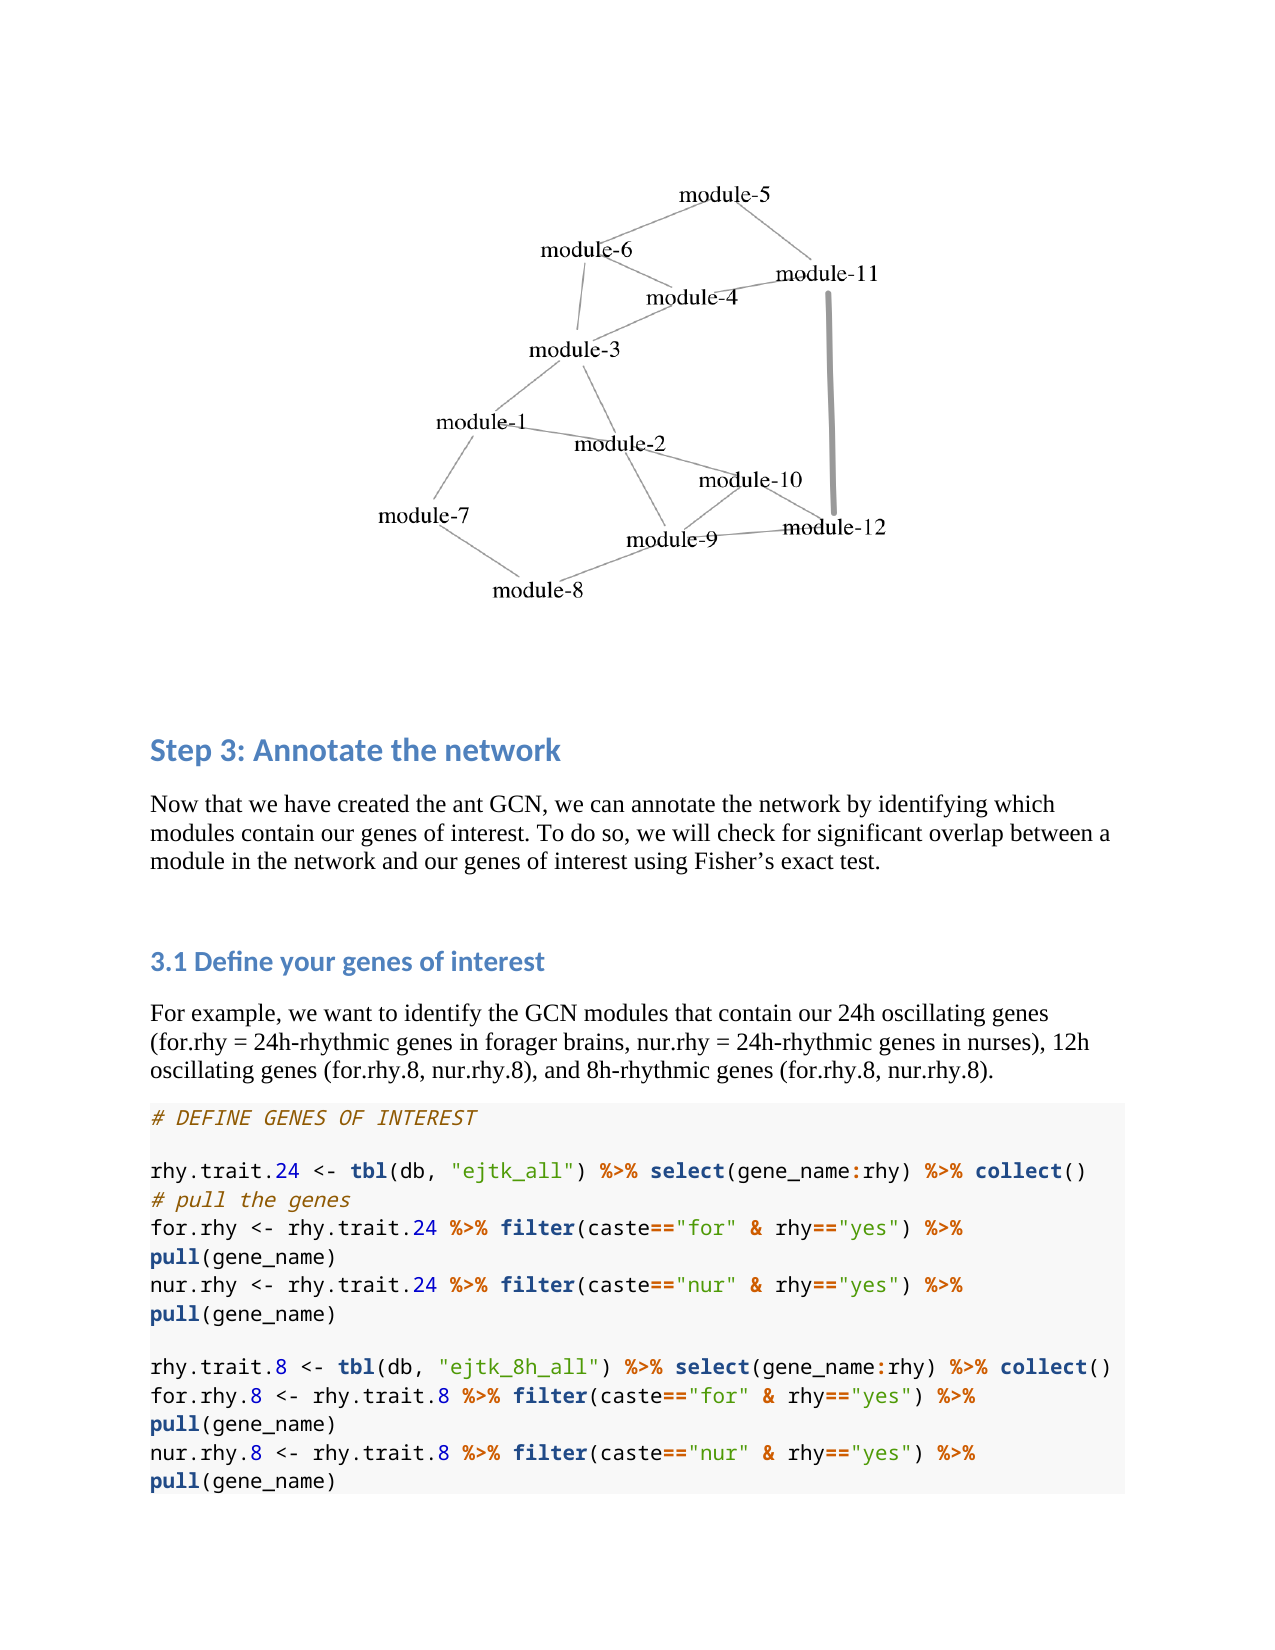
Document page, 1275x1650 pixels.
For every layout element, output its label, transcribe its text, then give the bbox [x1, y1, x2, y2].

text Now that we have created the ant GCN, we can annotate the network by identifying which modules contain our genes of interest. To do so, we will check for significant overlap between a module in the network and our genes of interest using Fisher’s exact test. [150, 789, 1125, 875]
subtitle 3.1 Define your genes of interest [150, 943, 1125, 979]
picture [341, 150, 934, 640]
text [150, 1103, 1125, 1494]
text For example, we want to identify the GCN modules that contain our 24h oscillating genes (for.rhy = 24h-rhythmic genes in forager brains, nur.rhy = 24h-rhythmic genes in nurses), 12h oscillating genes (for.rhy.8, nur.rhy.8), and 8h-rhythmic genes (for.rhy.8, nur.rhy.8). [150, 998, 1125, 1084]
subtitle Step 3: Annotate the network [150, 729, 1125, 770]
